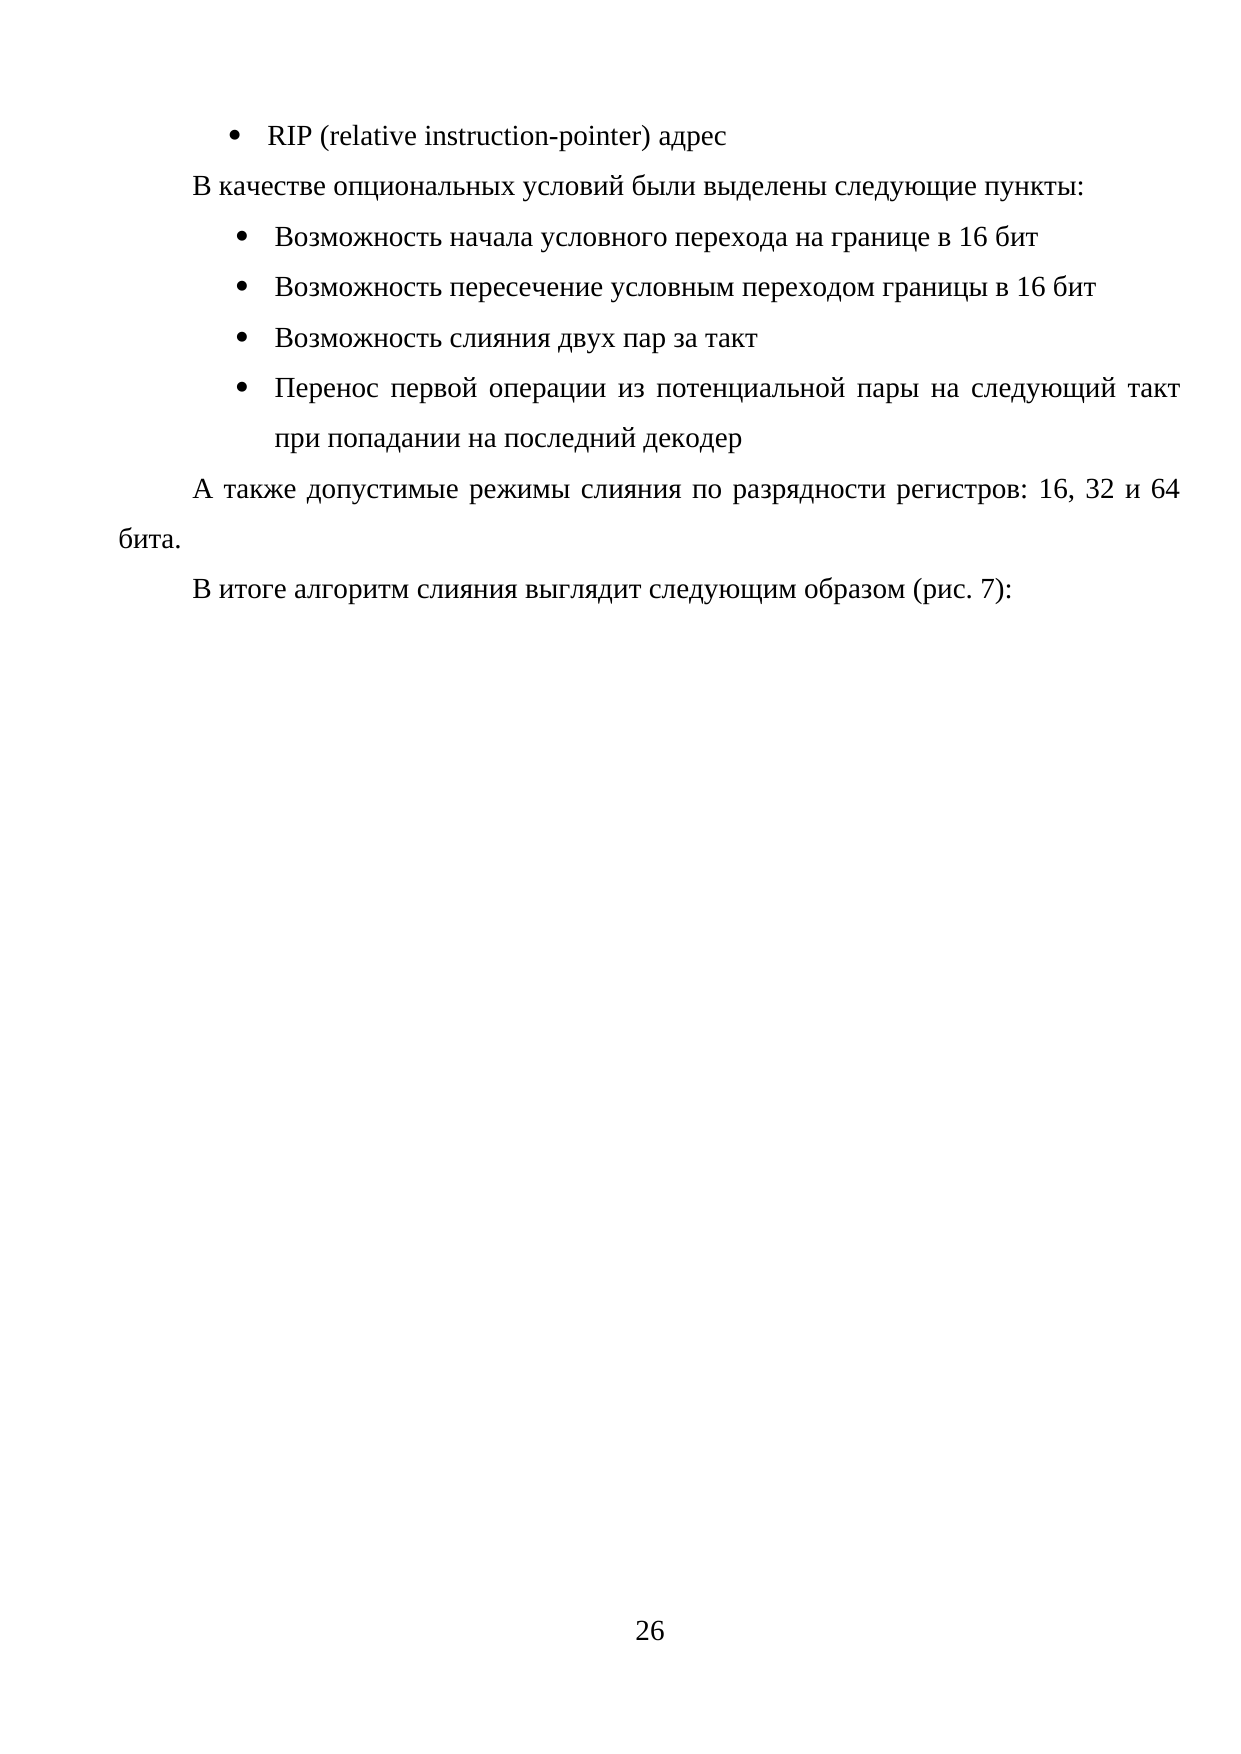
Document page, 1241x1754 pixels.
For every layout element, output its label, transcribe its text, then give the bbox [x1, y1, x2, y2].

text В итоге алгоритм слияния выглядит следующим образом (рис. 7): [118, 571, 1181, 605]
list RIP (relative instruction-pointer) адрес [229, 118, 1181, 152]
list Возможность пересечение условным переходом границы в 16 бит [237, 269, 1181, 303]
text А также допустимые режимы слияния по разрядности регистров: 16, 32 и 64 бита. [118, 471, 1181, 555]
text В качестве опциональных условий были выделены следующие пункты: [118, 168, 1181, 202]
list Возможность слияния двух пар за такт [237, 320, 1181, 353]
list Возможность начала условного перехода на границе в 16 бит [237, 219, 1181, 252]
list Перенос первой операции из потенциальной пары на следующий такт при попадании на последний декодер [237, 370, 1181, 454]
